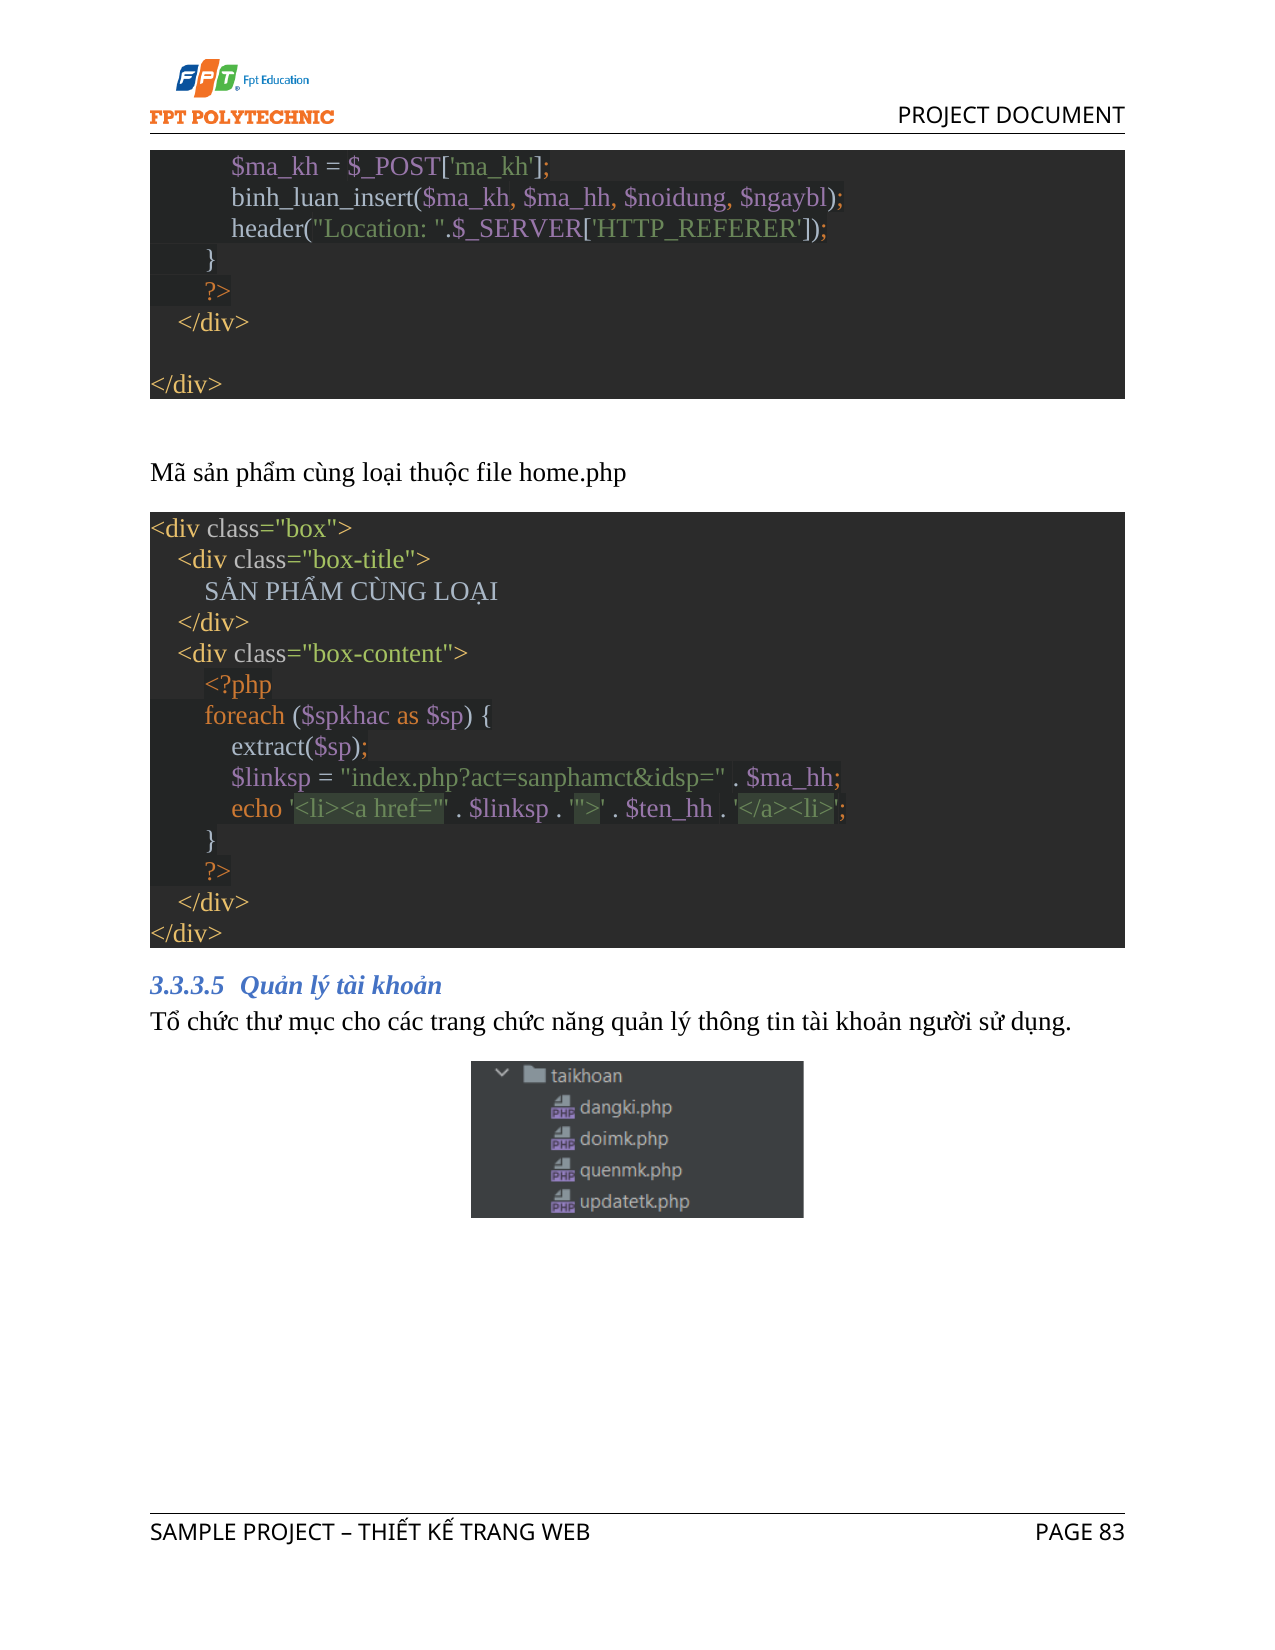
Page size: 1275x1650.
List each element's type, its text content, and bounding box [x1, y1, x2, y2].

text Mã sản phẩm cùng loại thuộc file home.php [150, 456, 1125, 487]
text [150, 150, 1125, 399]
picture [471, 1061, 804, 1218]
subtitle Quản lý tài khoản [150, 969, 1125, 1000]
text <div class="box"> <div class="box-title"> SẢN PHẨM CÙNG LOẠI </div> <div class="box-content"> <?php foreach ($spkhac as $sp) { extract($sp); $linksp = "index.php?act=sanphamct&idsp=" . $ma_hh; echo '<li><a href="' . $linksp . '">' . $ten_hh . '</a><li>'; } ?> </div> </div> [150, 512, 1125, 948]
picture [150, 59, 336, 124]
text Tổ chức thư mục cho các trang chức năng quản lý thông tin tài khoản người sử dụng. [150, 1005, 1125, 1036]
